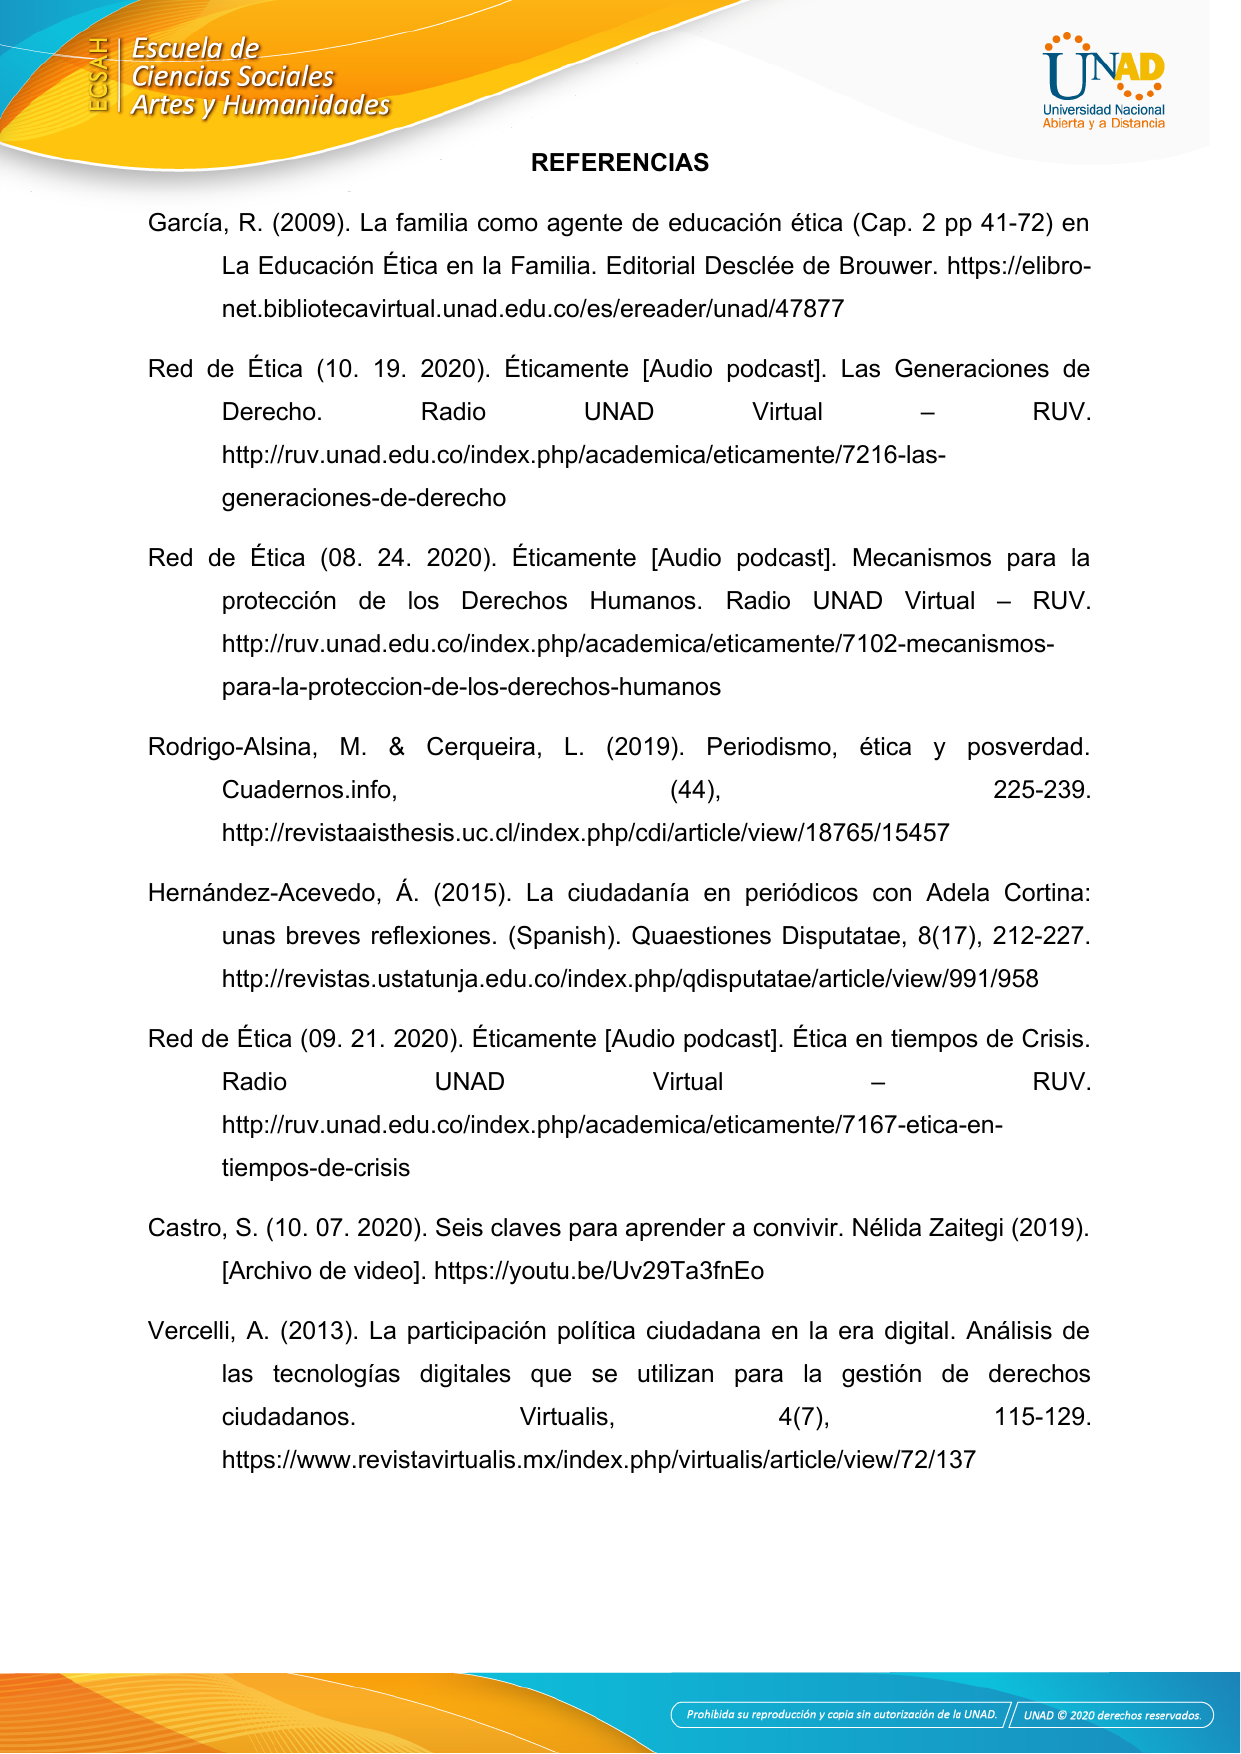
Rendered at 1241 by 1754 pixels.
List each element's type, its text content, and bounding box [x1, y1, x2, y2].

text Rodrigo-Alsina, M. & Cerqueira, L. (2019). Periodismo, ética y posverdad. Cuadernos.info, (44), 225-239. http://revistaaisthesis.uc.cl/index.php/cdi/article/view/18765/15457 [148, 732, 1092, 847]
picture [0, 0, 1210, 223]
text Hernández-Acevedo, Á. (2015). La ciudadanía en periódicos con Adela Cortina: unas breves reflexiones. (Spanish). Quaestiones Disputatae, 8(17), 212-227. http://revistas.ustatunja.edu.co/index.php/qdisputatae/article/view/991/958 [148, 878, 1092, 993]
text REFERENCIAS [148, 148, 1092, 176]
text Castro, S. (10. 07. 2020). Seis claves para aprender a convivir. Nélida Zaitegi (2019). [Archivo de video]. https://youtu.be/Uv29Ta3fnEo [148, 1213, 1092, 1285]
text Red de Ética (10. 19. 2020). Éticamente [Audio podcast]. Las Generaciones de Derecho. Radio UNAD Virtual – RUV. http://ruv.unad.edu.co/index.php/academica/eticamente/7216-las-generaciones-de-derecho [148, 353, 1092, 512]
text Vercelli, A. (2013). La participación política ciudadana en la era digital. Análisis de las tecnologías digitales que se utilizan para la gestión de derechos ciudadanos. Virtualis, 4(7), 115-129. https://www.revistavirtualis.mx/index.php/virtualis/article/view/72/137 [148, 1316, 1092, 1474]
picture [0, 1623, 1241, 1753]
text Red de Ética (08. 24. 2020). Éticamente [Audio podcast]. Mecanismos para la protección de los Derechos Humanos. Radio UNAD Virtual – RUV. http://ruv.unad.edu.co/index.php/academica/eticamente/7102-mecanismos-para-la-proteccion-de-los-derechos-humanos [148, 543, 1092, 701]
text García, R. (2009). La familia como agente de educación ética (Cap. 2 pp 41-72) en La Educación Ética en la Familia. Editorial Desclée de Brouwer. https://elibro-net.bibliotecavirtual.unad.edu.co/es/ereader/unad/47877 [148, 207, 1092, 322]
text Red de Ética (09. 21. 2020). Éticamente [Audio podcast]. Ética en tiempos de Crisis. Radio UNAD Virtual – RUV. http://ruv.unad.edu.co/index.php/academica/eticamente/7167-etica-en-tiempos-de-crisis [148, 1024, 1092, 1182]
